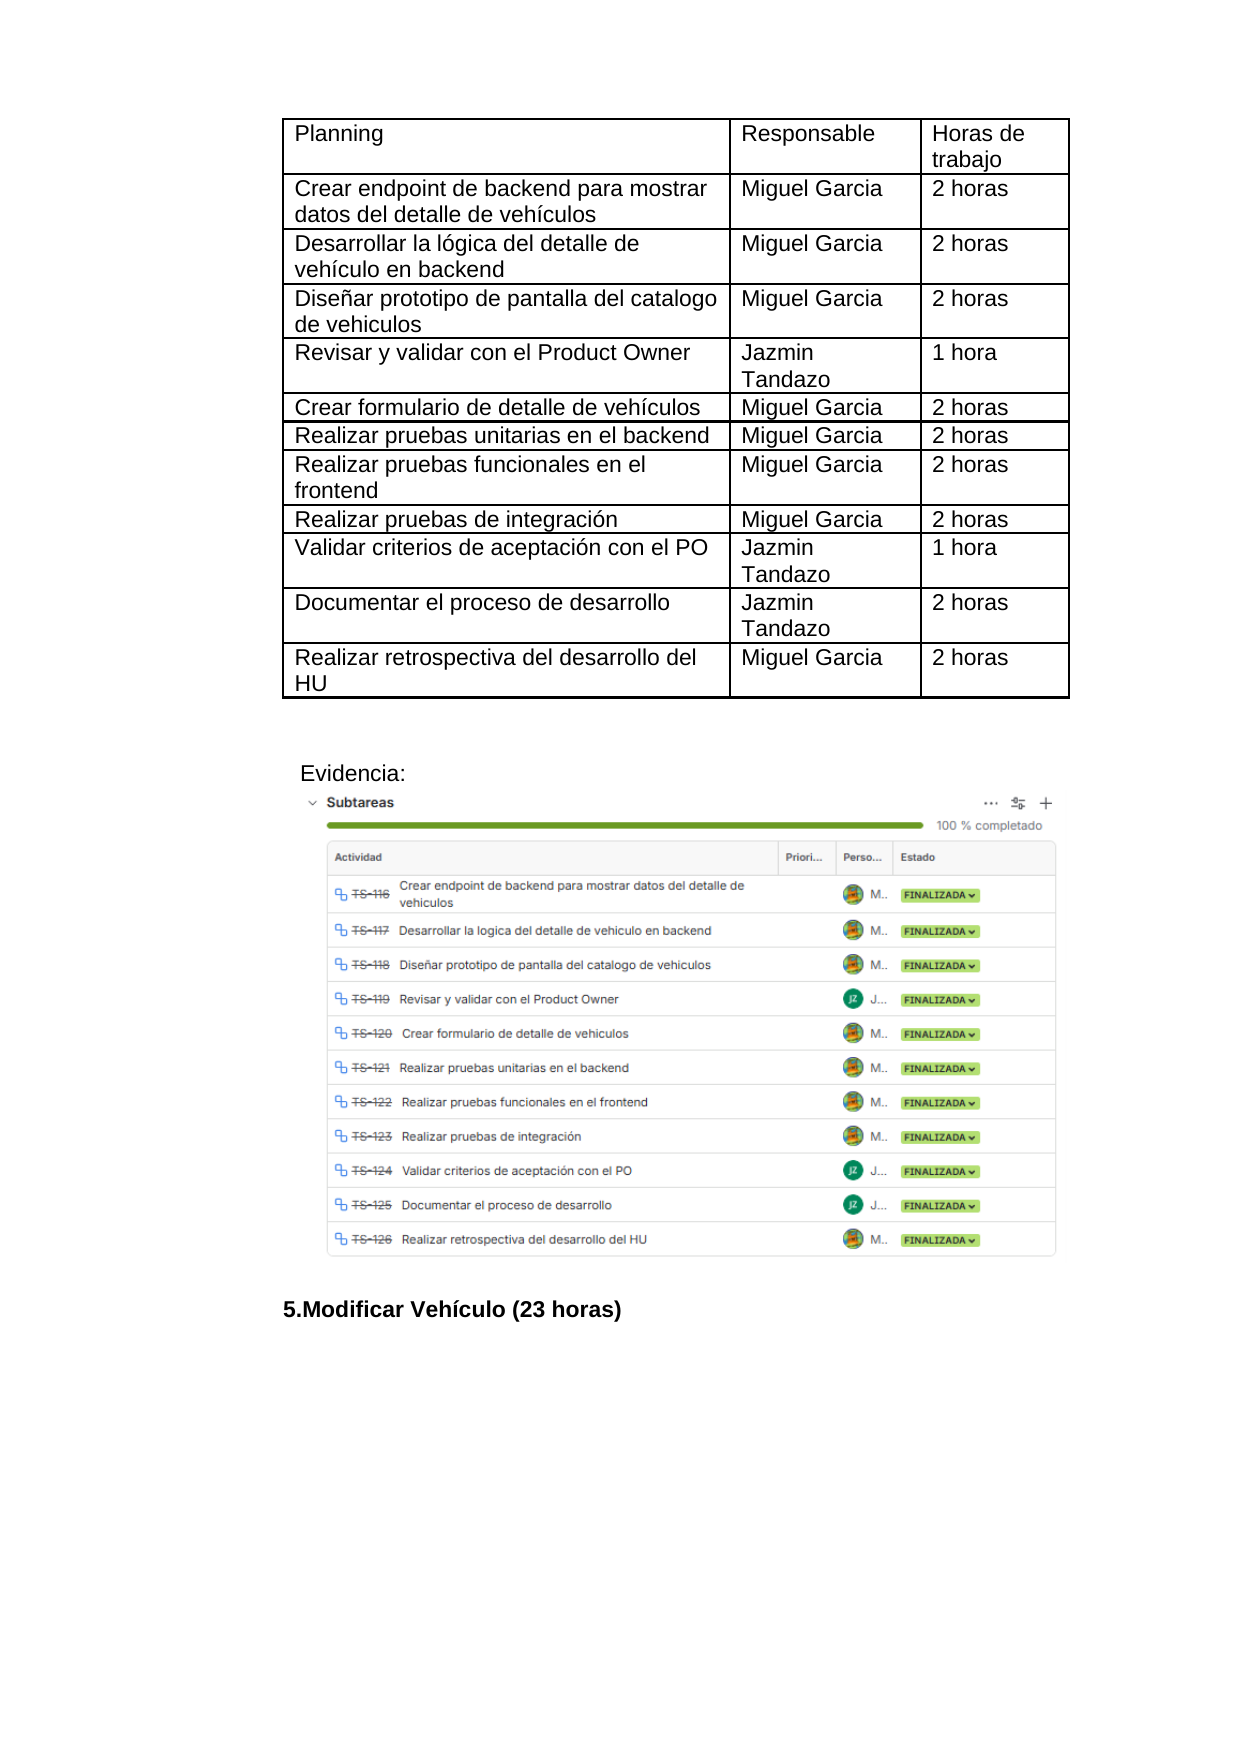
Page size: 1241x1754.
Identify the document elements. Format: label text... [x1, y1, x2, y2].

table_cell 2 horas [922, 285, 1068, 337]
table_cell Miguel Garcia [731, 285, 920, 337]
table_cell Miguel Garcia [731, 423, 920, 449]
table_cell Jazmin Tandazo [731, 534, 920, 587]
text Evidencia: [300, 760, 1090, 786]
table_cell Realizar pruebas unitarias en el backend [284, 423, 729, 449]
table_cell 2 horas [922, 589, 1068, 642]
table_cell Miguel Garcia [731, 394, 920, 420]
table_cell Crear formulario de detalle de vehículos [284, 394, 729, 420]
table_cell 2 horas [922, 644, 1068, 696]
table_cell 2 horas [922, 175, 1068, 228]
table_cell Revisar y validar con el Product Owner [284, 339, 729, 392]
table_cell 2 horas [922, 394, 1068, 420]
table_cell Miguel Garcia [731, 230, 920, 282]
table_cell 2 horas [922, 506, 1068, 532]
table_cell Realizar pruebas de integración [284, 506, 729, 532]
table_cell Validar criterios de aceptación con el PO [284, 534, 729, 587]
table_cell Desarrollar la lógica del detalle de vehículo en backend [284, 230, 729, 282]
table_cell 2 horas [922, 451, 1068, 504]
table_cell Miguel Garcia [731, 644, 920, 696]
table_cell Realizar retrospectiva del desarrollo del HU [284, 644, 729, 696]
table_cell Crear endpoint de backend para mostrar datos del detalle de vehículos [284, 175, 729, 228]
table_header Responsable [731, 120, 920, 173]
table_cell Miguel Garcia [731, 506, 920, 532]
table_cell Miguel Garcia [731, 175, 920, 228]
picture [300, 790, 1067, 1263]
table_cell Realizar pruebas funcionales en el frontend [284, 451, 729, 504]
text 5.Modificar Vehículo (23 horas) [283, 1296, 1090, 1323]
table_header Planning [284, 120, 729, 173]
table_cell 1 hora [922, 339, 1068, 392]
table_cell Diseñar prototipo de pantalla del catalogo de vehiculos [284, 285, 729, 337]
table_cell 2 horas [922, 230, 1068, 282]
table_cell Miguel Garcia [731, 451, 920, 504]
table_cell Documentar el proceso de desarrollo [284, 589, 729, 642]
table_cell Jazmin Tandazo [731, 339, 920, 392]
table_header Horas de trabajo [922, 120, 1068, 173]
table_cell 2 horas [922, 423, 1068, 449]
table_cell 1 hora [922, 534, 1068, 587]
table_cell Jazmin Tandazo [731, 589, 920, 642]
